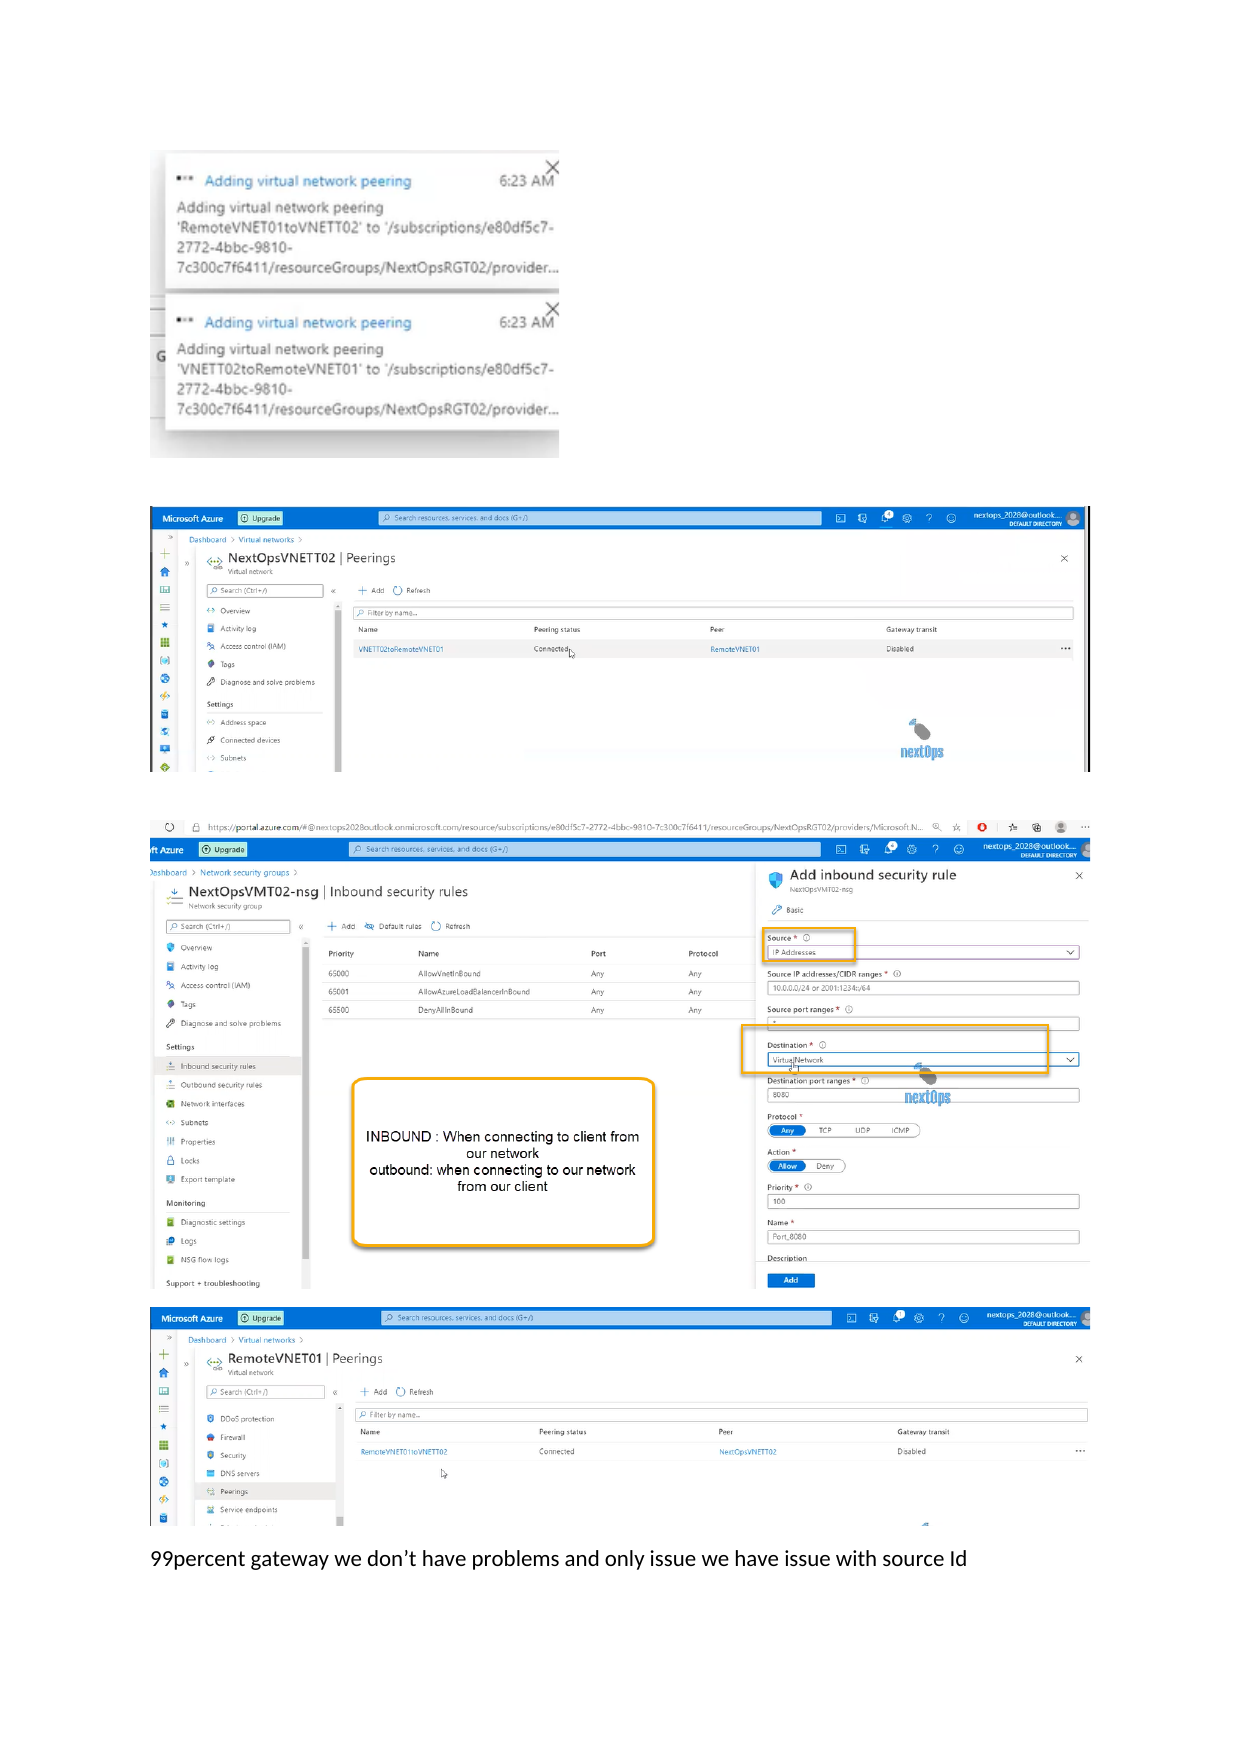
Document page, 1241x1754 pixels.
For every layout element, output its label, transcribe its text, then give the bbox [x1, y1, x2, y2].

picture [150, 820, 1091, 1289]
text 99percent gateway we don’t have problems and only issue we have issue with source Id [150, 1544, 1090, 1572]
picture [150, 1307, 1091, 1526]
picture [150, 506, 1091, 772]
picture [150, 150, 560, 458]
